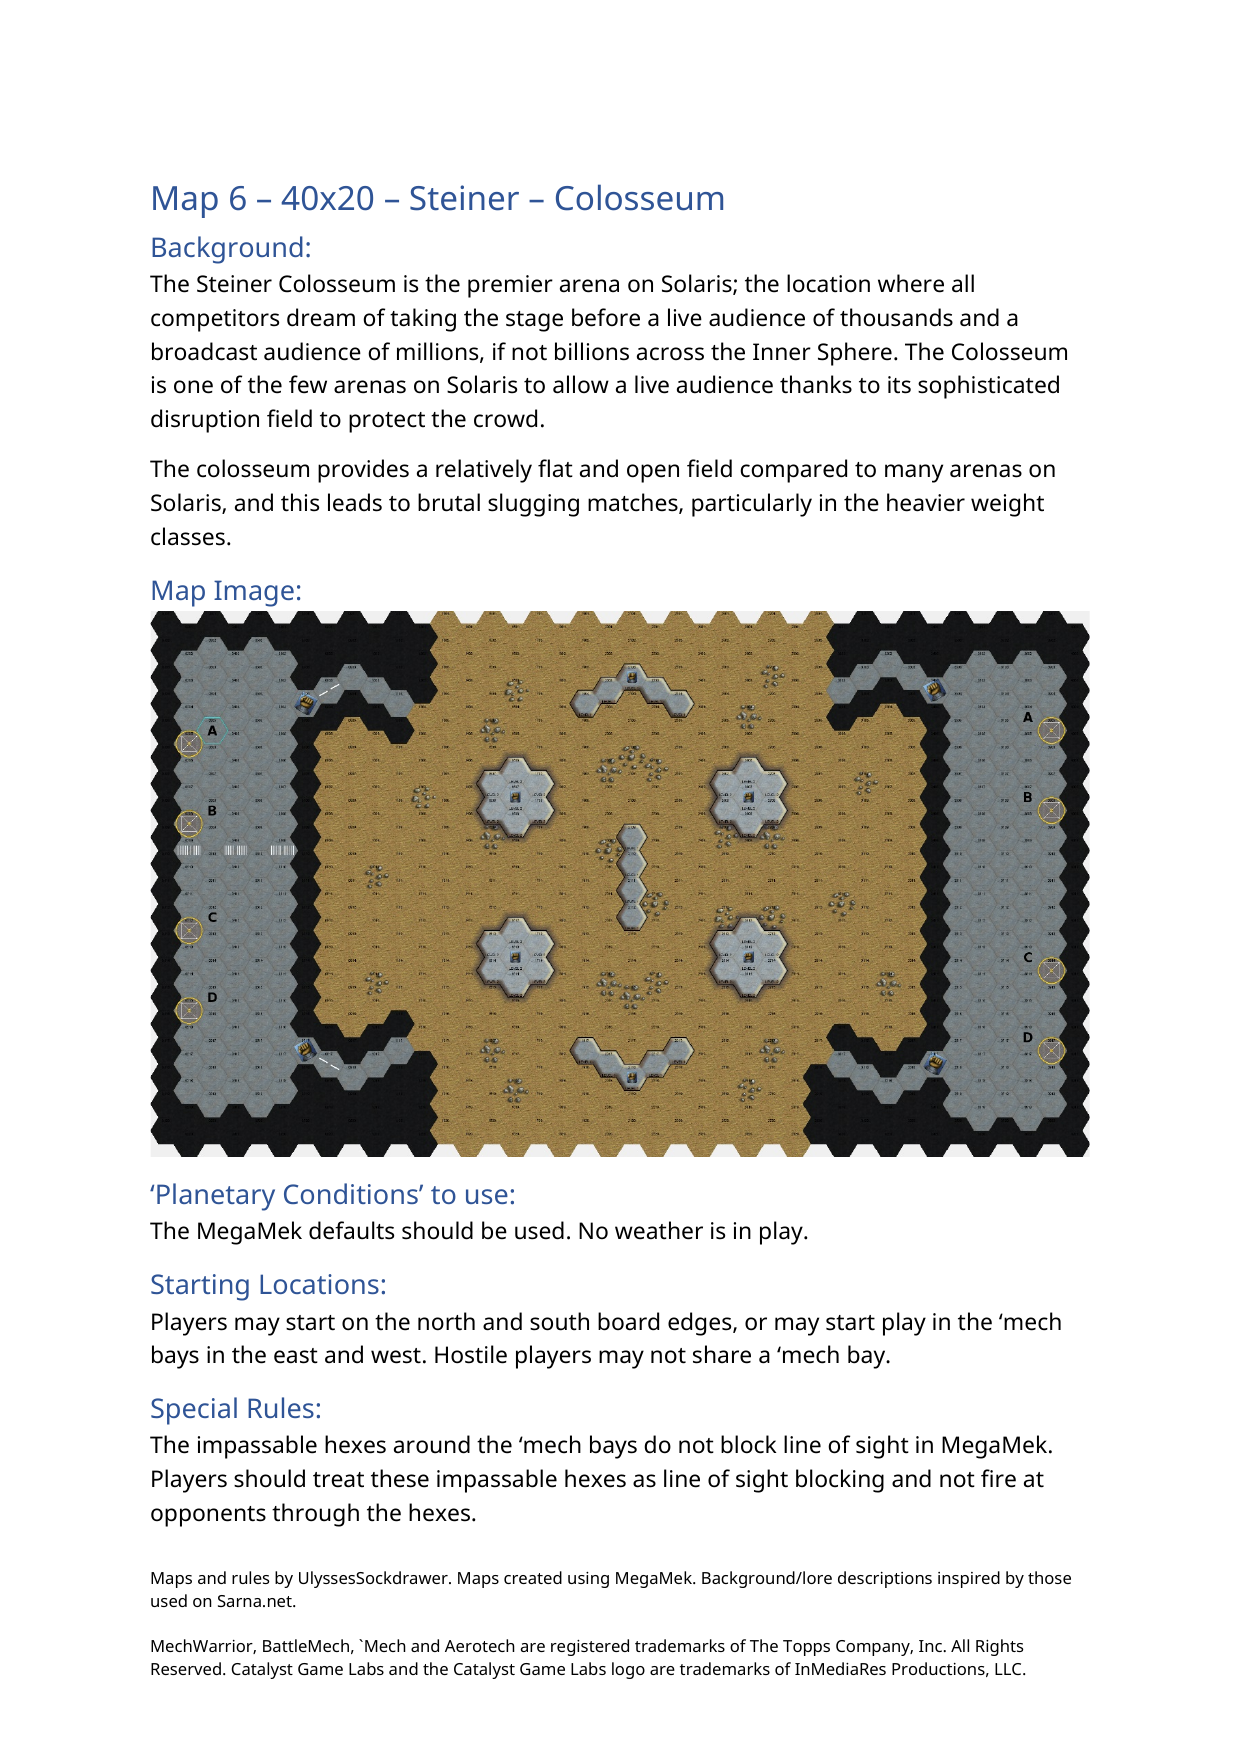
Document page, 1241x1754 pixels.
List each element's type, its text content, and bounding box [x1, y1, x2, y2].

subtitle Background: [150, 228, 1090, 265]
subtitle Special Rules: [150, 1390, 1090, 1427]
picture [150, 611, 1090, 1157]
text The colosseum provides a relatively flat and open field compared to many arenas on Solaris, and this leads to brutal slugging matches, particularly in the heavier weight classes. [150, 453, 1090, 552]
text The MegaMek defaults should be used. No weather is in play. [150, 1215, 1090, 1247]
text The impassable hexes around the ‘mech bays do not block line of sight in MegaMek. Players should treat these impassable hexes as line of sight blocking and not fire at opponents through the hexes. [150, 1429, 1090, 1528]
text The Steiner Colosseum is the premier arena on Solaris; the location where all competitors dream of taking the stage before a live audience of thousands and a broadcast audience of millions, if not billions across the Inner Sphere. The Colosseum is one of the few arenas on Solaris to allow a live audience thanks to its sophisticated disruption field to protect the crowd. [150, 268, 1090, 434]
subtitle Map Image: [150, 571, 1090, 608]
text Players may start on the north and south board edges, or may start play in the ‘mech bays in the east and west. Hostile players may not share a ‘mech bay. [150, 1306, 1090, 1371]
subtitle Starting Locations: [150, 1266, 1090, 1303]
subtitle ‘Planetary Conditions’ to use: [150, 1176, 1090, 1212]
subtitle Map 6 – 40x20 – Steiner – Colosseum [150, 175, 1090, 220]
